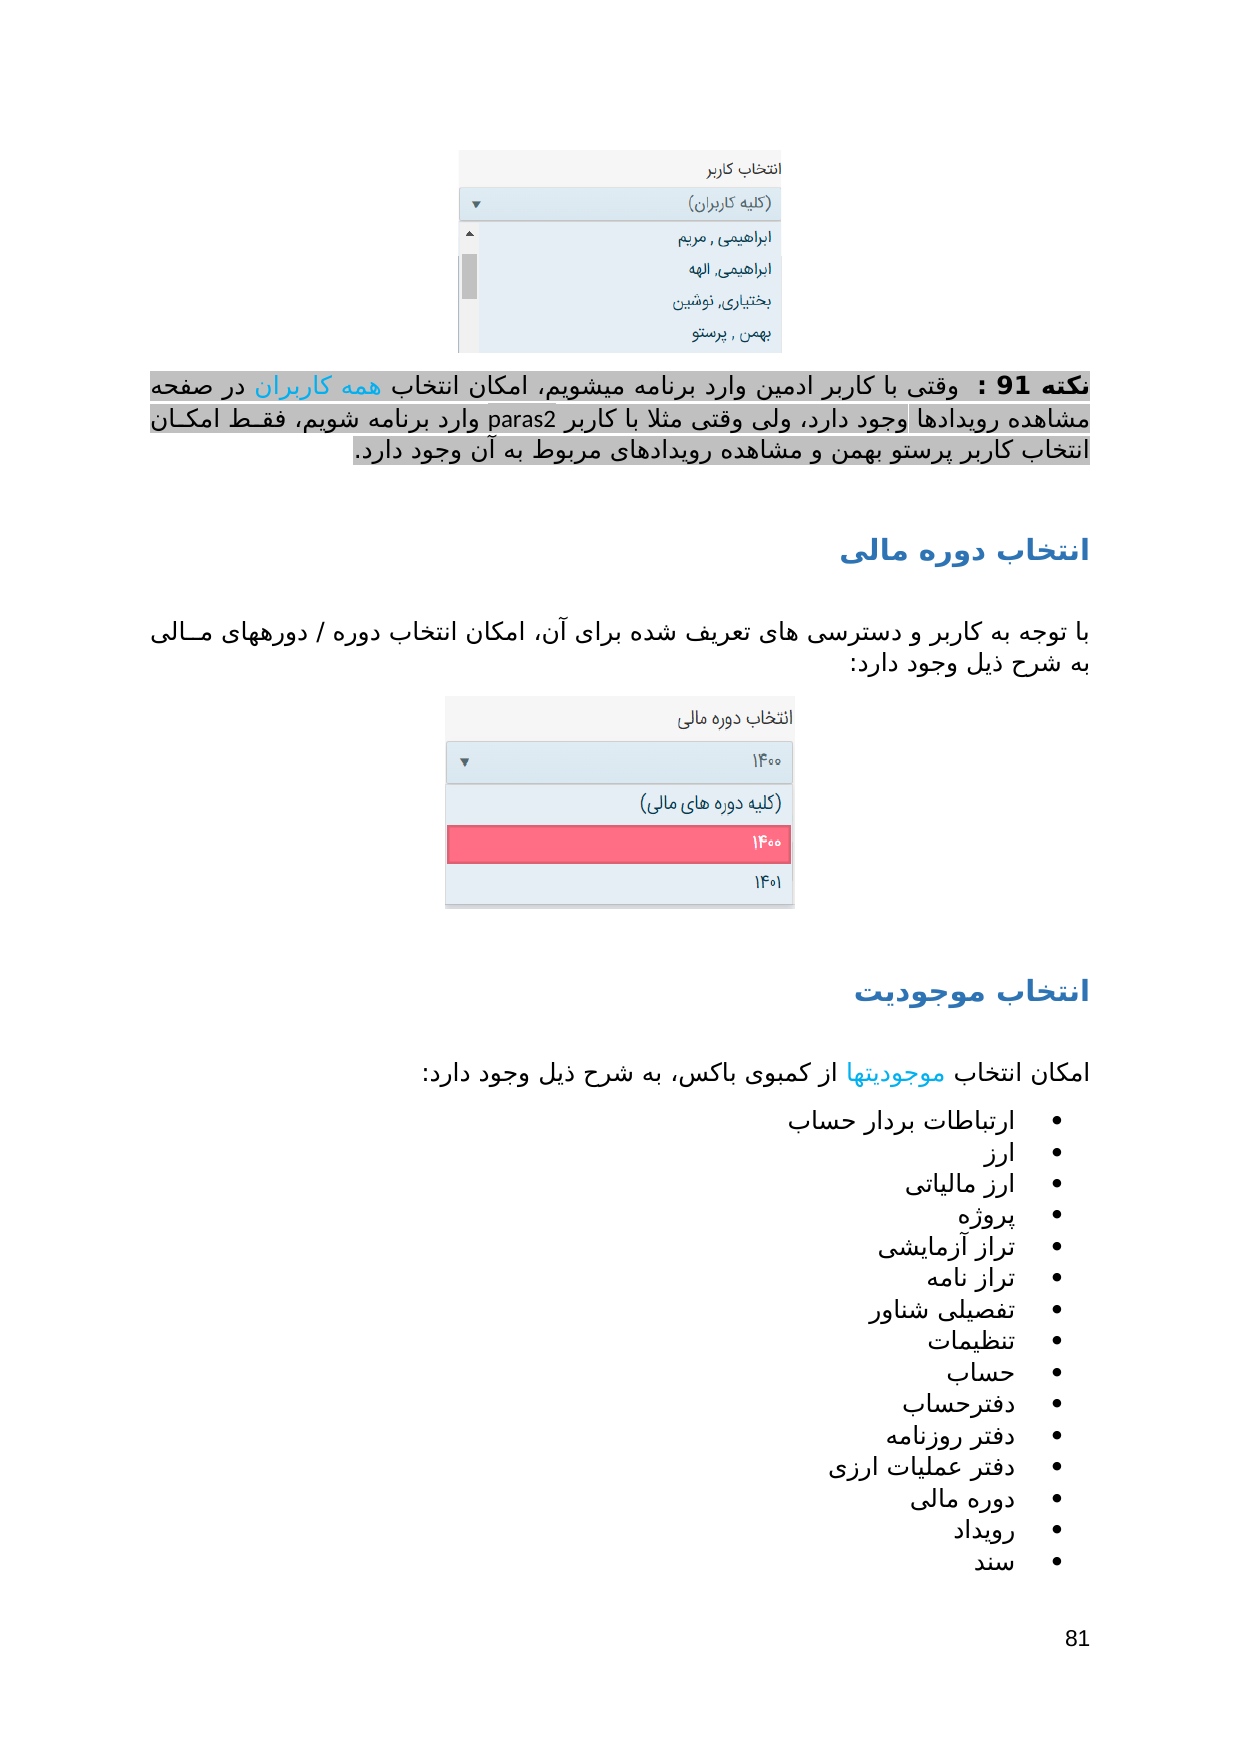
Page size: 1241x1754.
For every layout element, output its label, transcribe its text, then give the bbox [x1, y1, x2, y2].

text امکان انتخاب موجودیتها از کمبوی باکس، به شرح ذیل وجود دارد: [150, 1058, 1090, 1087]
list سند [150, 1547, 1053, 1576]
list ارز مالیاتی [150, 1169, 1053, 1198]
subtitle انتخاب دوره مالی [150, 533, 1090, 567]
list تراز آزمایشی [150, 1232, 1053, 1261]
list تنظیمات [150, 1327, 1053, 1356]
list تفصیلی شناور [150, 1295, 1053, 1324]
list دفتر عملیات ارزی [150, 1452, 1053, 1482]
list ارتباطات بردار حساب [150, 1106, 1053, 1136]
text نکته 91 : وقتی با کاربر ادمین وارد برنامه میشویم، امکان انتخاب همه کاربران در صفحه مشاهده رویدادها وجود دارد، ولی وقتی مثلا با کاربر paras2 وارد برنامه شویم، فقط امکان انتخاب کاربر پرستو بهمن و مشاهده رویدادهای مربوط به آن وجود دارد. [150, 401, 1090, 465]
list حساب [150, 1358, 1053, 1387]
list پروژه [150, 1201, 1053, 1230]
list ارز [150, 1138, 1053, 1167]
list رویداد [150, 1515, 1053, 1544]
list دوره مالی [150, 1484, 1053, 1513]
list تراز نامه [150, 1264, 1053, 1293]
list دفترحساب [150, 1389, 1053, 1419]
text با توجه به کاربر و دسترسی های تعریف شده برای آن، امکان انتخاب دوره / دورههای مالی به شرح ذیل وجود دارد: [150, 617, 1090, 677]
picture [445, 696, 795, 909]
list دفتر روزنامه [150, 1421, 1053, 1450]
subtitle انتخاب موجودیت [150, 975, 1090, 1009]
picture [458, 150, 782, 353]
